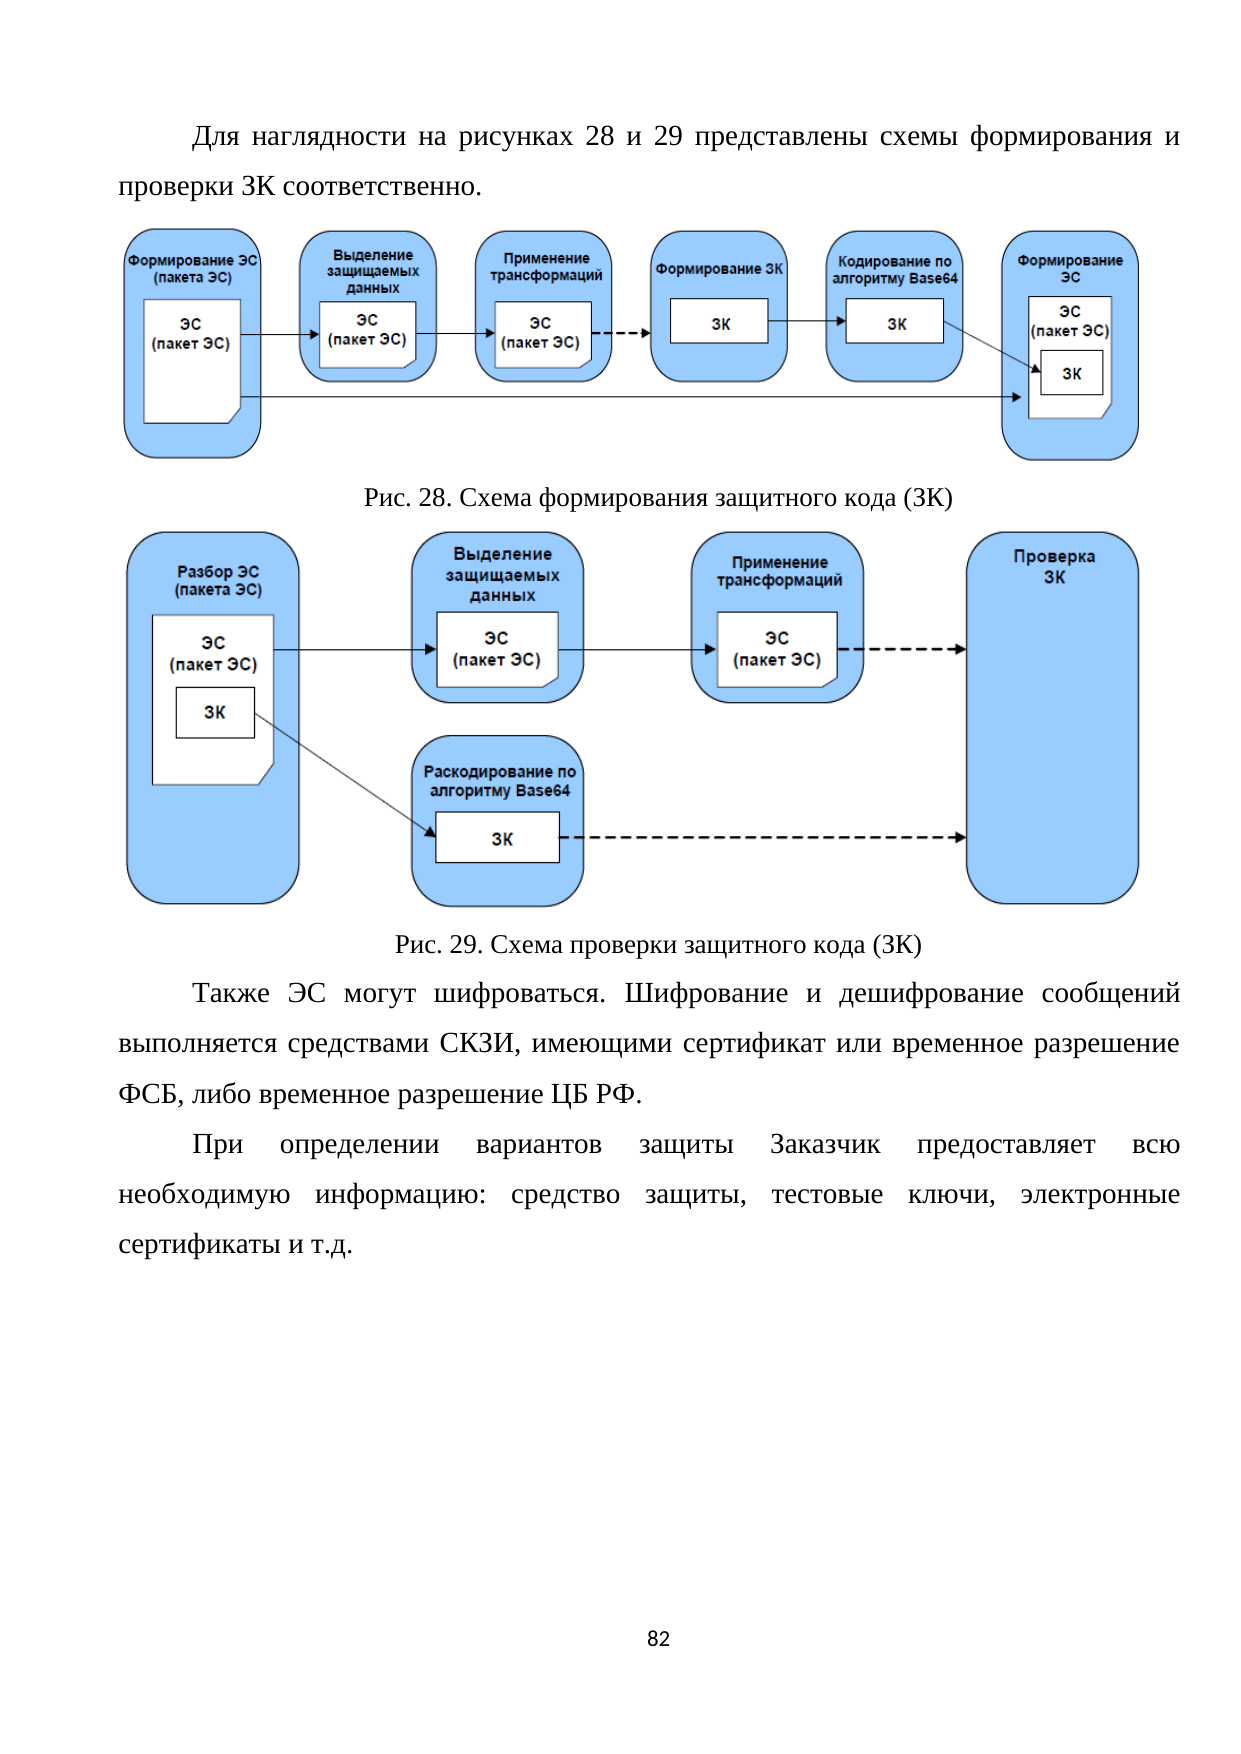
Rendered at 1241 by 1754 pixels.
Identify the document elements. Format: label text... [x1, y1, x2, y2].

picture [118, 218, 1145, 467]
picture [118, 527, 1145, 915]
text Также ЭС могут шифроваться. Шифрование и дешифрование сообщений выполняется средствами СКЗИ, имеющими сертификат или временное разрешение ФСБ, либо временное разрешение ЦБ РФ. [118, 975, 1181, 1109]
text Для наглядности на рисунках 28 и 29 представлены схемы формирования и проверки ЗК соответственно. [118, 118, 1181, 202]
text Рис. 28. Схема формирования защитного кода (ЗК) [136, 481, 1181, 512]
text При определении вариантов защиты Заказчик предоставляет всю необходимую информацию: средство защиты, тестовые ключи, электронные сертификаты и т.д. [118, 1126, 1181, 1260]
text Рис. 29. Схема проверки защитного кода (ЗК) [136, 928, 1181, 959]
